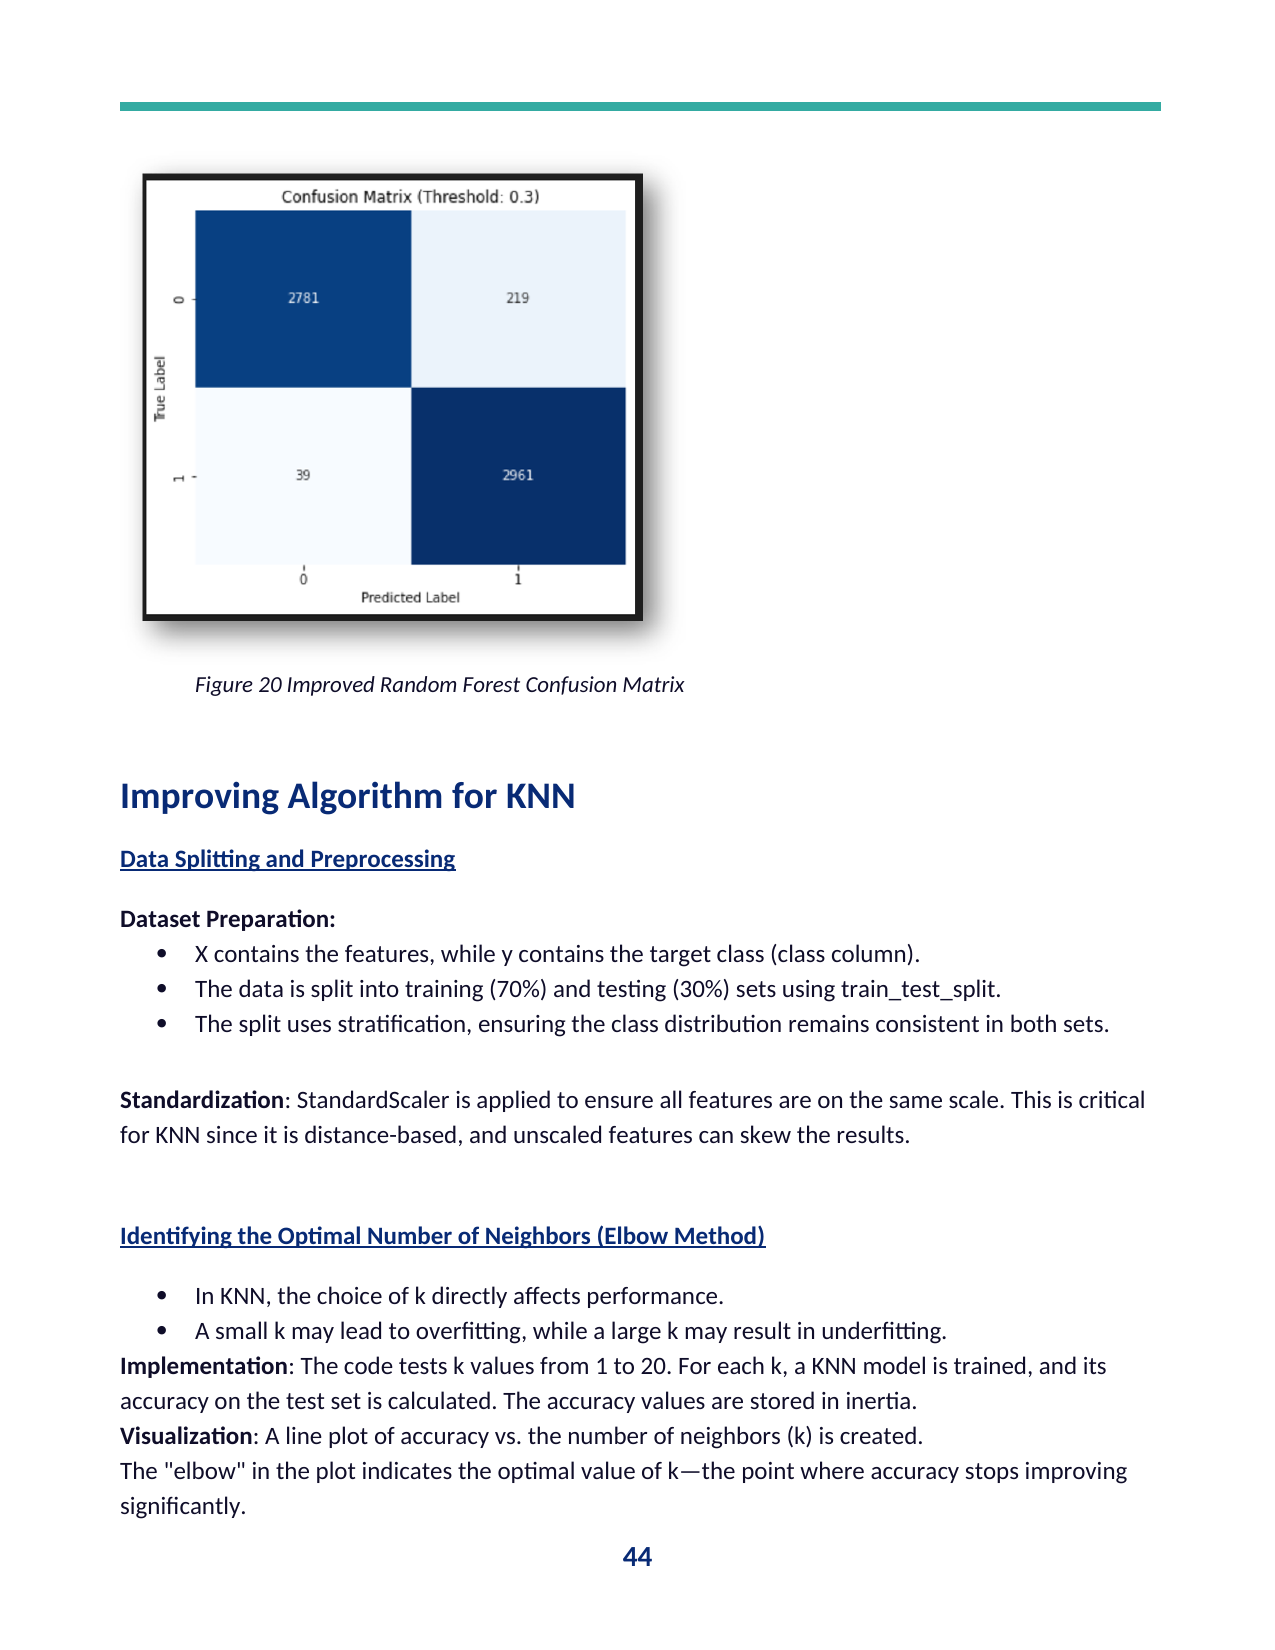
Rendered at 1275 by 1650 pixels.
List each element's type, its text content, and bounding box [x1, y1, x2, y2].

subtitle Improving Algorithm for KNN [120, 772, 1155, 818]
text Dataset Preparation: [120, 903, 1155, 933]
list In KNN, the choice of k directly affects performance. [157, 1280, 1155, 1310]
text Visualization: A line plot of accuracy vs. the number of neighbors (k) is created. [120, 1420, 1155, 1450]
text Data Splitting and Preprocessing [120, 843, 1155, 873]
text The "elbow" in the plot indicates the optimal value of k—the point where accuracy stops improving significantly. [120, 1455, 1155, 1520]
list The split uses stratification, ensuring the class distribution remains consistent in both sets. [157, 1008, 1155, 1038]
list Figure 20 Improved Random Forest Confusion Matrix [195, 670, 1155, 698]
list X contains the features, while y contains the target class (class column). [157, 938, 1155, 968]
text Standardization: StandardScaler is applied to ensure all features are on the same scale. This is critical for KNN since it is distance-based, and unscaled features can skew the results. [120, 1084, 1155, 1149]
list The data is split into training (70%) and testing (30%) sets using train_test_split. [157, 973, 1155, 1003]
list A small k may lead to overfitting, while a large k may result in underfitting. [157, 1315, 1155, 1345]
text Identifying the Optimal Number of Neighbors (Elbow Method) [120, 1220, 1155, 1250]
text Implementation: The code tests k values from 1 to 20. For each k, a KNN model is trained, and its accuracy on the test set is calculated. The accuracy values are stored in inertia. [120, 1350, 1155, 1415]
picture [120, 151, 687, 665]
